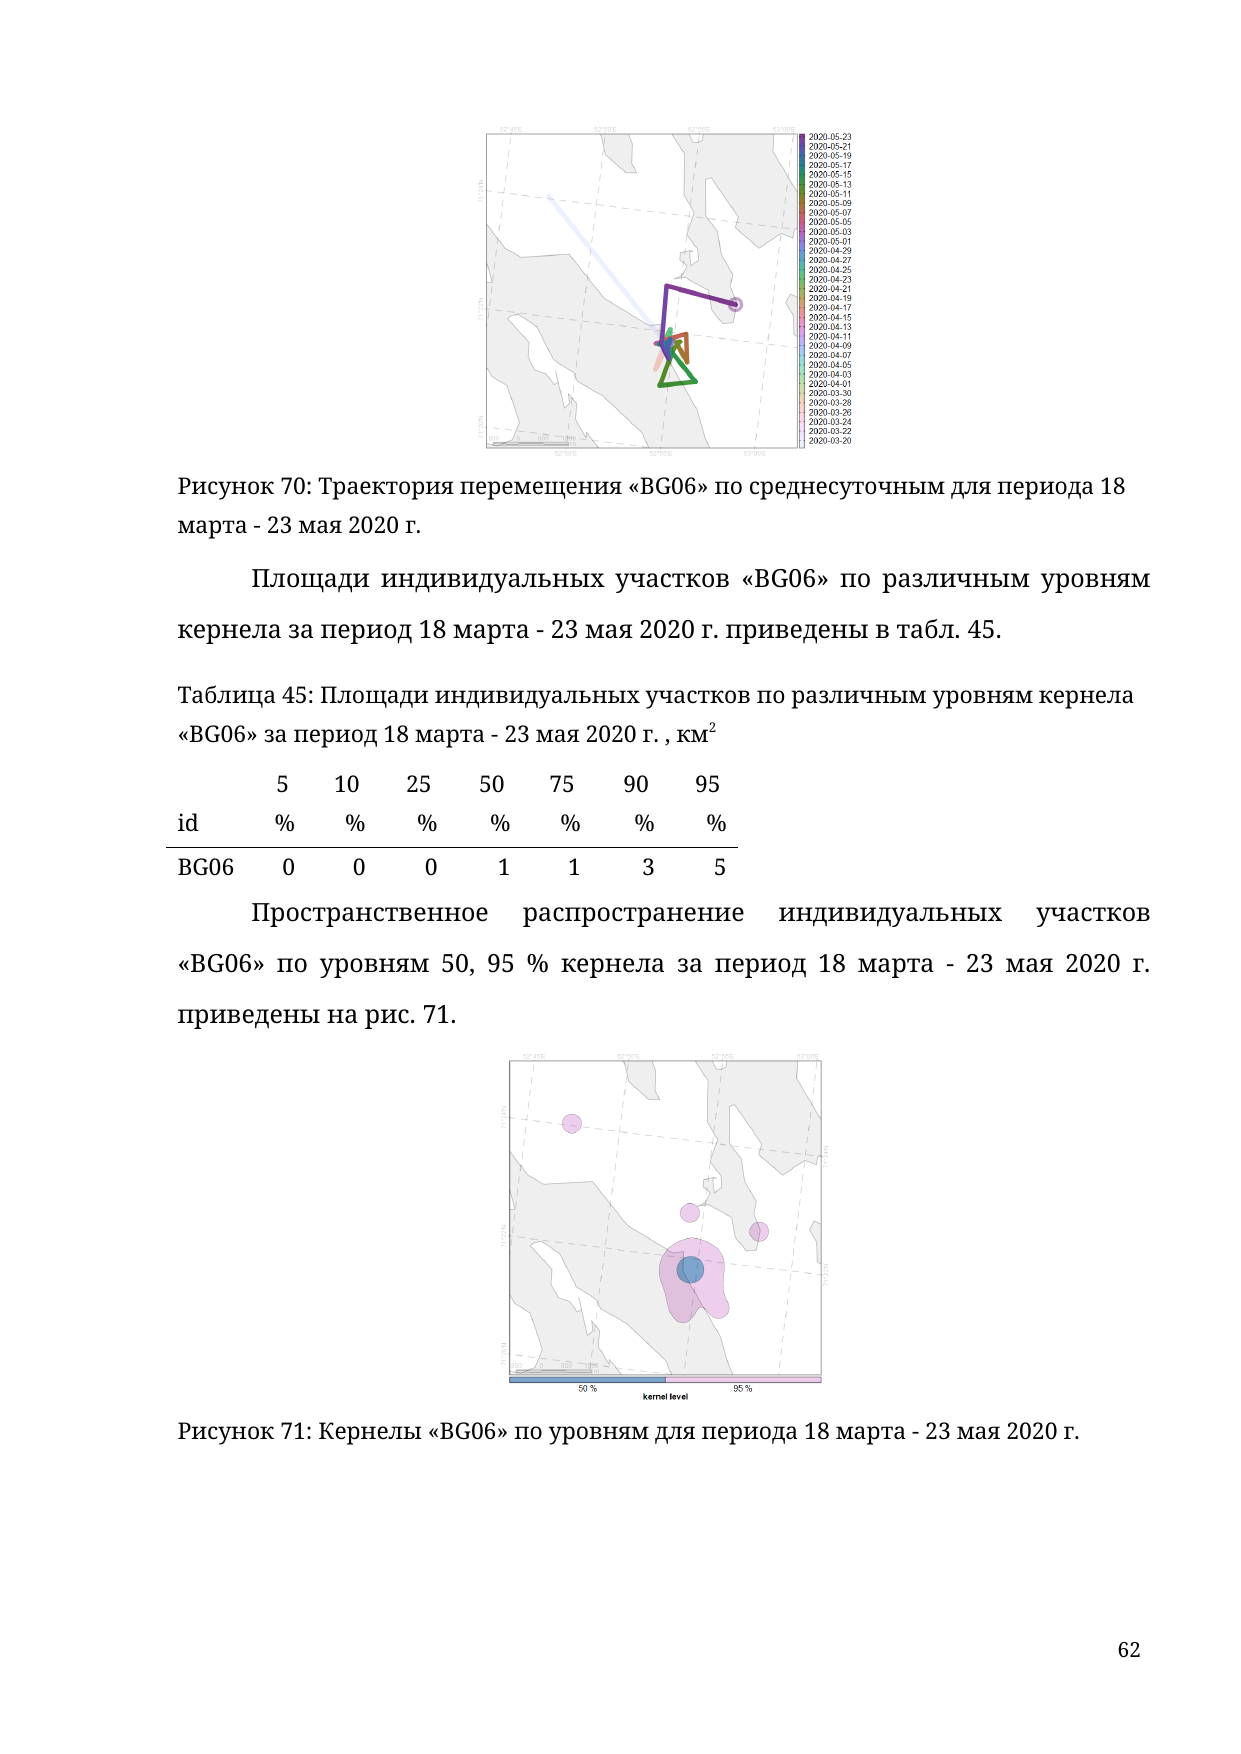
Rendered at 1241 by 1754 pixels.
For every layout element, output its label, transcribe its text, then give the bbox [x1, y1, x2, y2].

text Площади индивидуальных участков «BG06» по различным уровням кернела за период 18 марта - 23 мая 2020 г. приведены в табл. 45. [177, 561, 1152, 646]
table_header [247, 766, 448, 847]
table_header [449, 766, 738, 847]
picture [475, 124, 854, 458]
text Таблица 45: Площади индивидуальных участков по различным уровням кернела «BG06» за период 18 марта - 23 мая 2020 г. , км2 [177, 679, 1152, 750]
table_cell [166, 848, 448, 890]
text Рисунок 71: Кернелы «BG06» по уровням для периода 18 марта - 23 мая 2020 г. [177, 1414, 1152, 1446]
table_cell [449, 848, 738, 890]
picture [498, 1051, 831, 1402]
table_header id [166, 766, 247, 847]
text Пространственное распространение индивидуальных участков «BG06» по уровням 50, 95 % кернела за период 18 марта - 23 мая 2020 г. приведены на рис. 71. [177, 894, 1152, 1031]
text Рисунок 70: Траектория перемещения «BG06» по среднесуточным для периода 18 марта - 23 мая 2020 г. [177, 470, 1152, 540]
